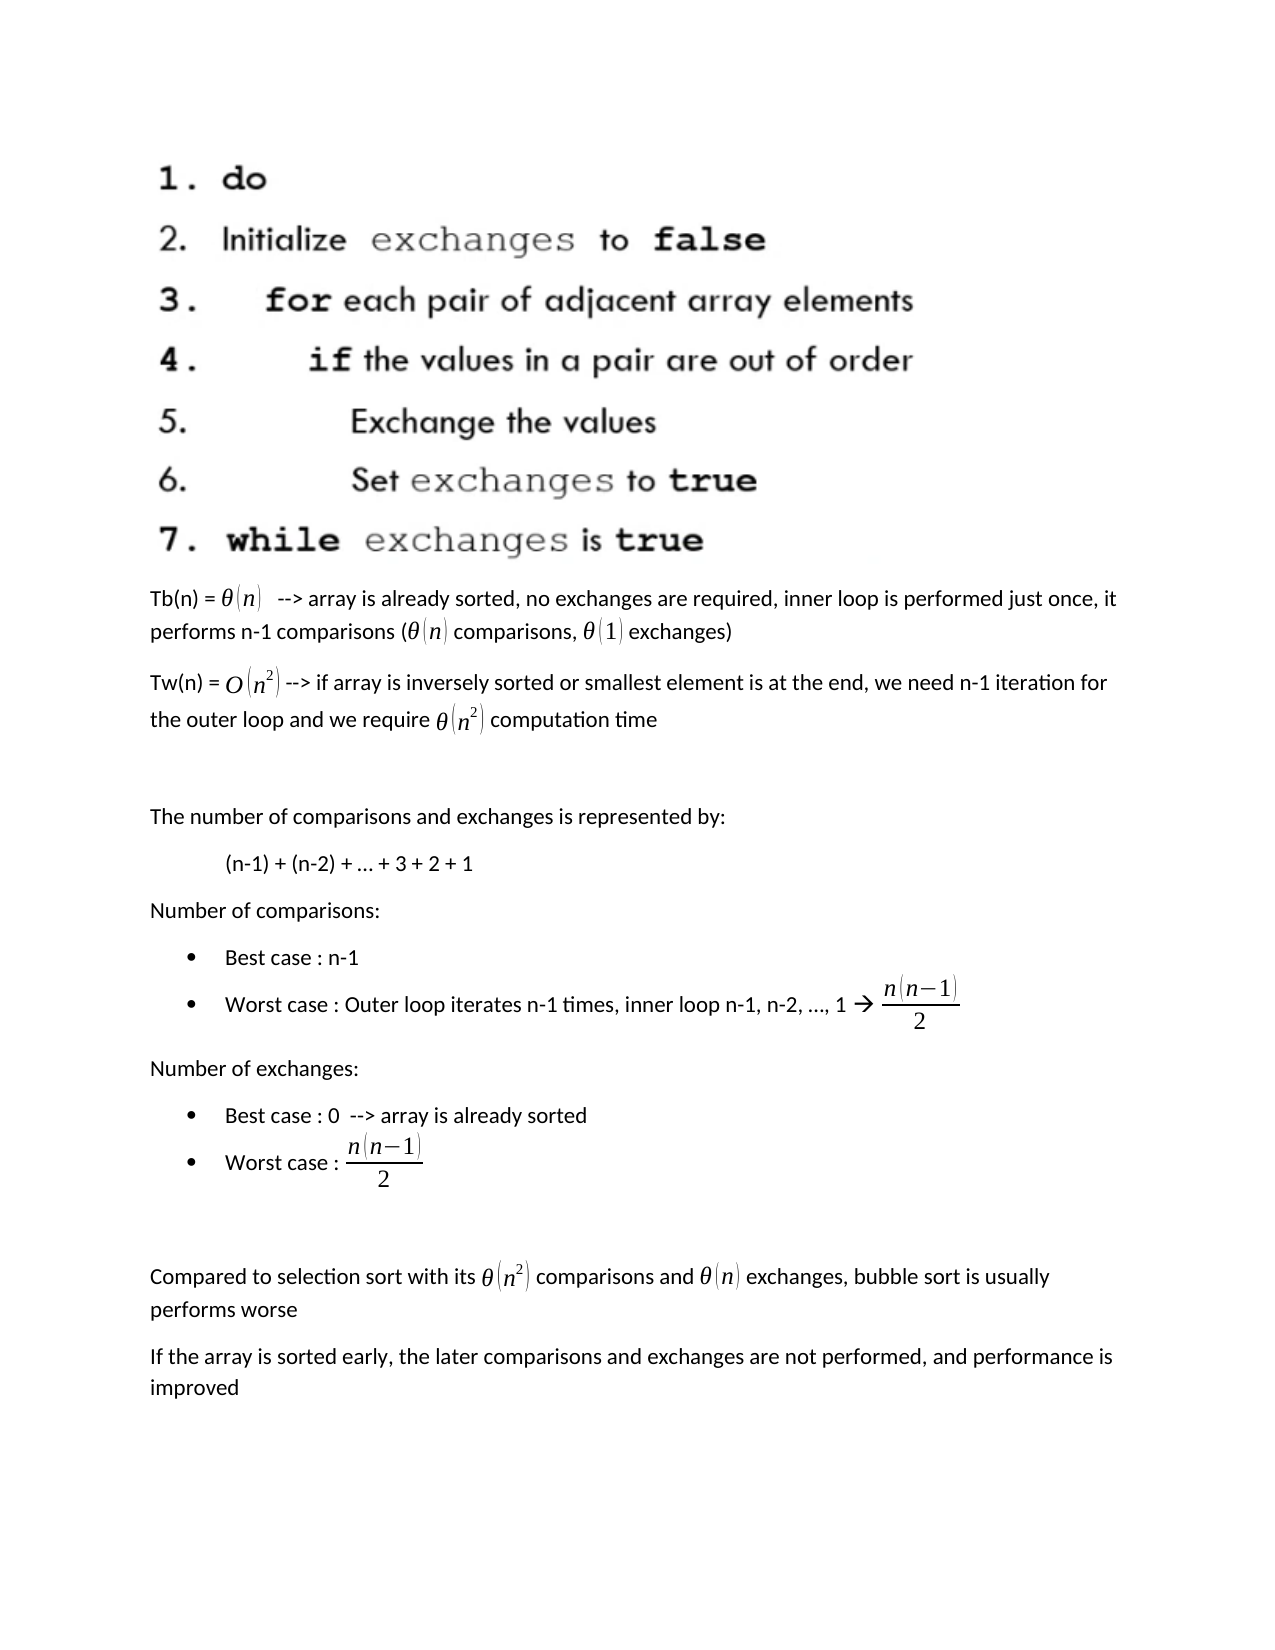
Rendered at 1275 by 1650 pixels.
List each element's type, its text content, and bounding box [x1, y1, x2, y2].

text Number of comparisons: [150, 896, 1125, 924]
list Best case : 0 --> array is already sorted [187, 1101, 1125, 1129]
list Worst case : [187, 1131, 1125, 1193]
text Tw(n) = --> if array is inversely sorted or smallest element is at the end, we need n-1 iteration for the outer loop and we require computation time [150, 665, 1125, 737]
text Number of exchanges: [150, 1054, 1125, 1082]
text Compared to selection sort with its comparisons and exchanges, bubble sort is usually performs worse [150, 1259, 1125, 1323]
text Tb(n) = --> array is already sorted, no exchanges are required, inner loop is performed just once, it performs n-1 comparisons ( comparisons, exchanges) [150, 583, 1125, 646]
text The number of comparisons and exchanges is represented by: [150, 802, 1125, 830]
list Worst case : Outer loop iterates n-1 times, inner loop n-1, n-2, …, 1 [187, 973, 1125, 1035]
text (n-1) + (n-2) + … + 3 + 2 + 1 [150, 849, 1125, 877]
text If the array is sorted early, the later comparisons and exchanges are not performed, and performance is improved [150, 1342, 1125, 1401]
picture [150, 150, 974, 564]
list Best case : n-1 [187, 943, 1125, 971]
